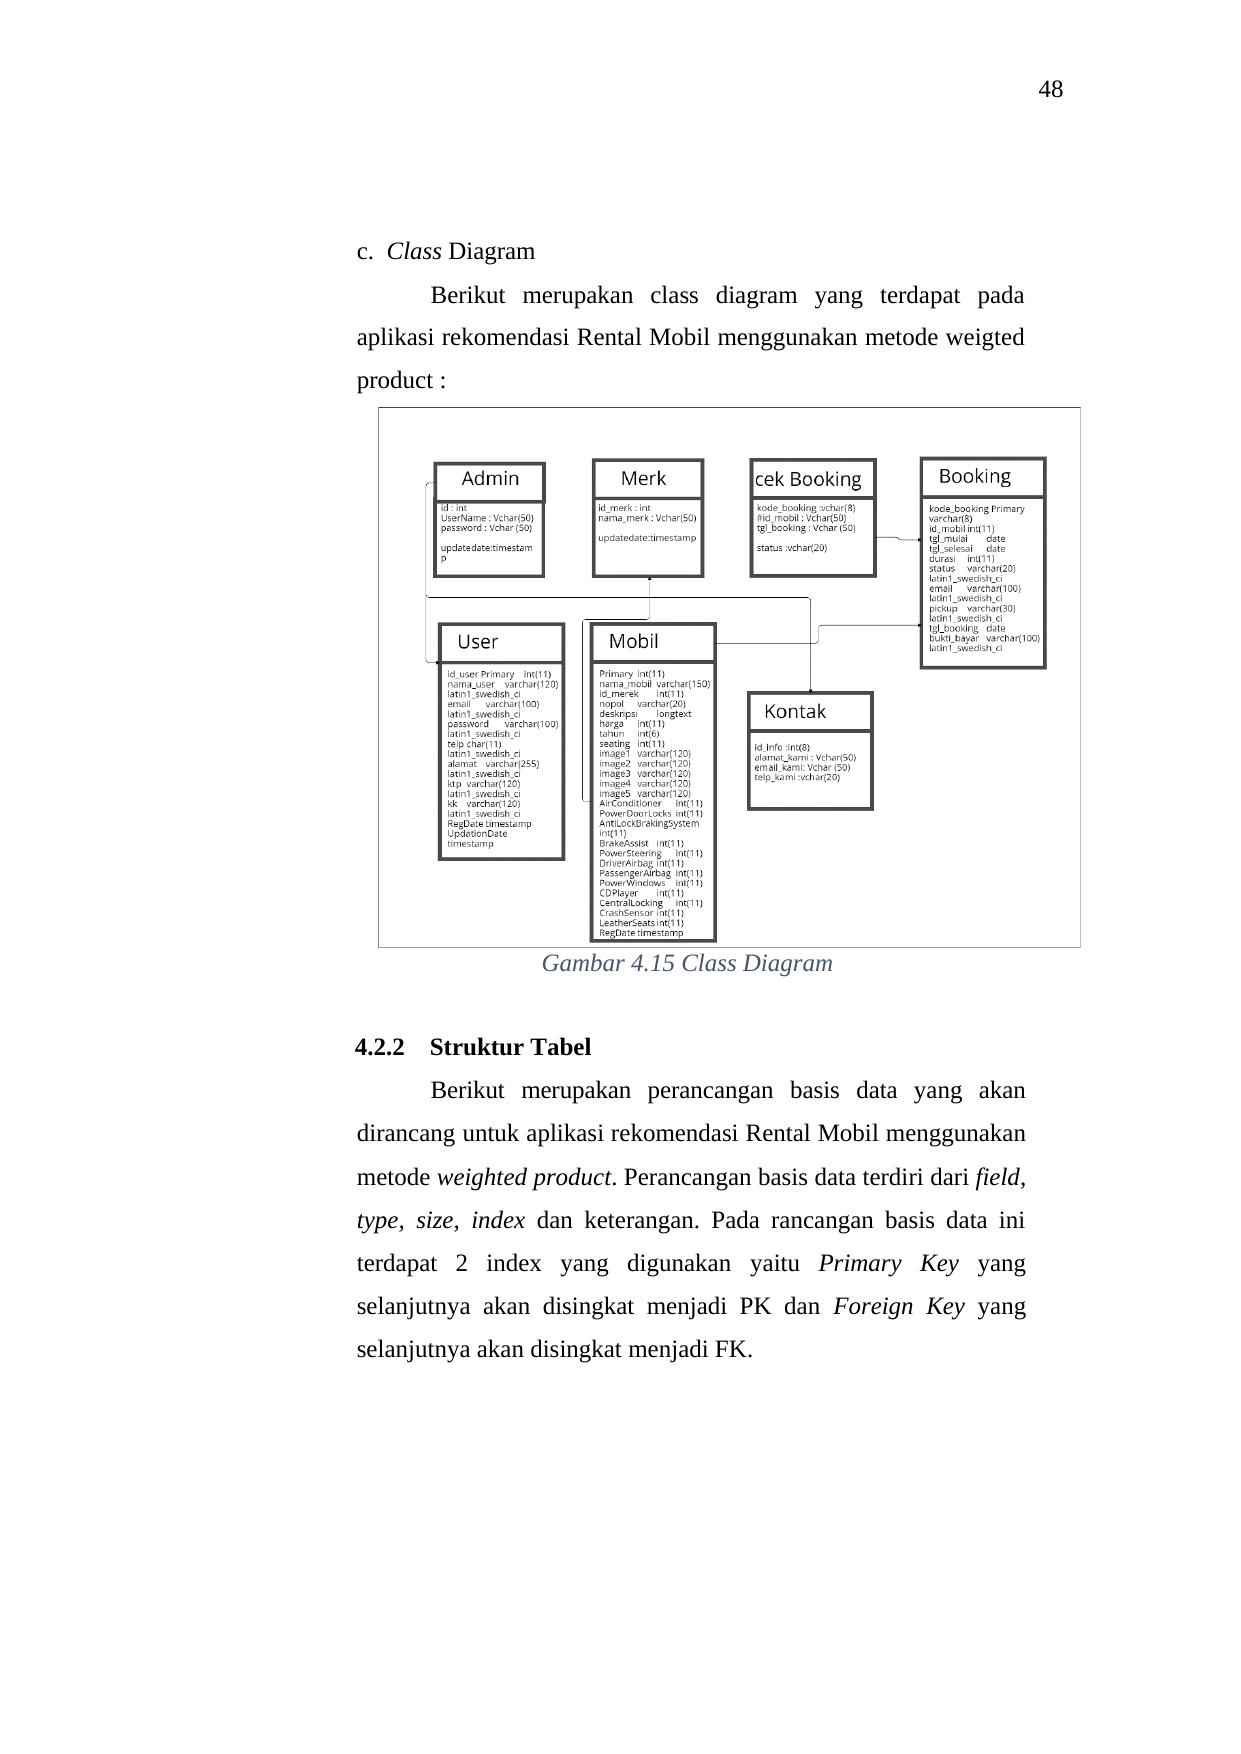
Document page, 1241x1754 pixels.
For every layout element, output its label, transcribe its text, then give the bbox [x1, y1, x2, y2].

list Class Diagram [357, 236, 1063, 265]
text Gambar 4.15 Class Diagram [311, 948, 1063, 976]
picture [378, 407, 1081, 948]
subtitle Struktur Tabel [354, 1032, 1063, 1061]
text Berikut merupakan perancangan basis data yang akan dirancang untuk aplikasi rekomendasi Rental Mobil menggunakan metode weighted product. Perancangan basis data terdiri dari field, type, size, index dan keterangan. Pada rancangan basis data ini terdapat 2 index yang digunakan yaitu Primary Key yang selanjutnya akan disingkat menjadi PK dan Foreign Key yang selanjutnya akan disingkat menjadi FK. [357, 1075, 1026, 1363]
text Berikut merupakan class diagram yang terdapat pada aplikasi rekomendasi Rental Mobil menggunakan metode weigted product : [357, 280, 1025, 393]
